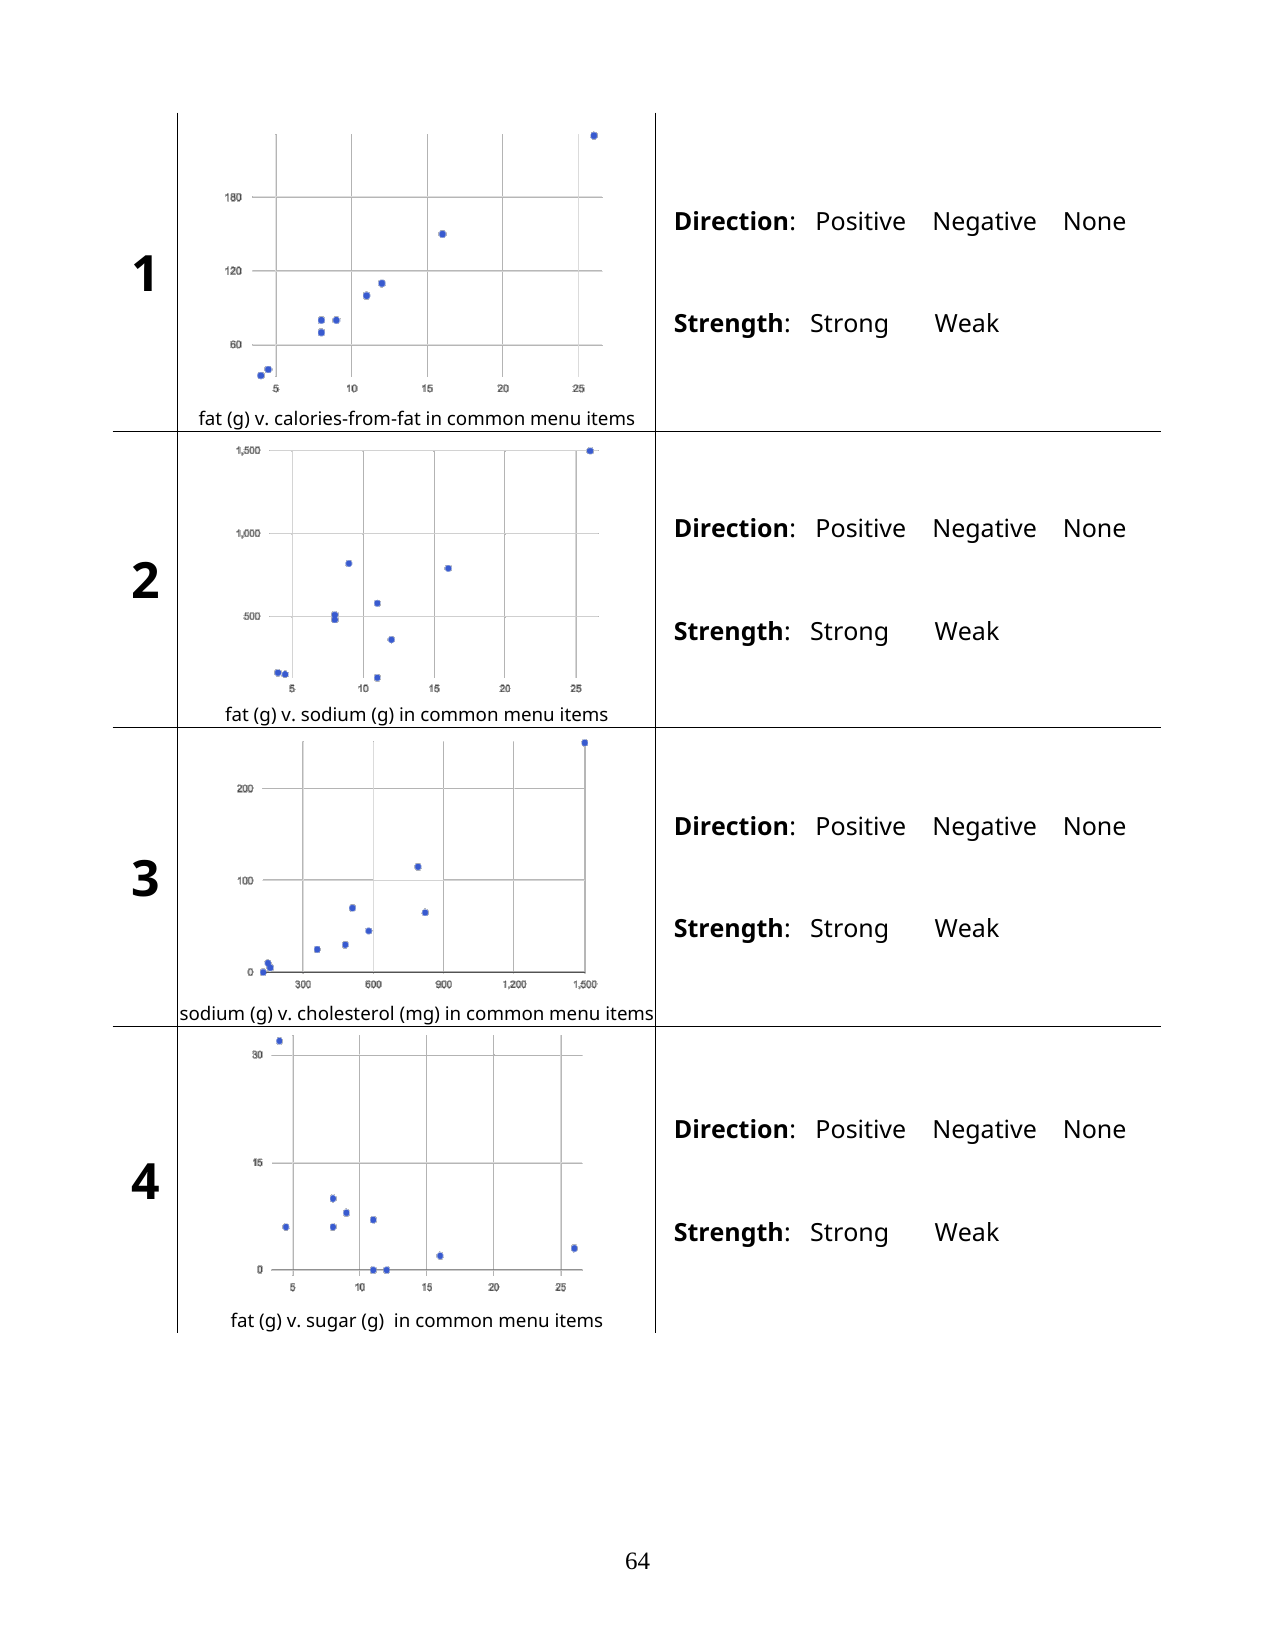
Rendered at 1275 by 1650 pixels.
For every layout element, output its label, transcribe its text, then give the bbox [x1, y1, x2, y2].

table_cell sodium (g) v. cholesterol (mg) in common menu items [178, 728, 655, 1026]
table_cell 4 [113, 1027, 177, 1333]
table_cell fat (g) v. sugar (g) in common menu items [178, 1027, 655, 1333]
table_header 1 [113, 113, 177, 431]
table_cell fat (g) v. sodium (g) in common menu items [178, 432, 655, 727]
picture [222, 727, 612, 1001]
picture [240, 1027, 594, 1308]
table_cell Direction: Positive Negative None Strength: Strong Weak [656, 1027, 1161, 1333]
picture [215, 112, 618, 405]
table_header fat (g) v. calories-from-fat in common menu items [178, 113, 655, 431]
table_cell 2 [113, 432, 177, 727]
table_cell 3 [113, 728, 177, 1026]
table_cell Direction: Positive Negative None Strength: Strong Weak [656, 432, 1161, 727]
table_header Direction: Positive Negative None Strength: Strong Weak [656, 113, 1161, 431]
table_cell Direction: Positive Negative None Strength: Strong Weak [656, 728, 1161, 1026]
picture [223, 431, 611, 702]
